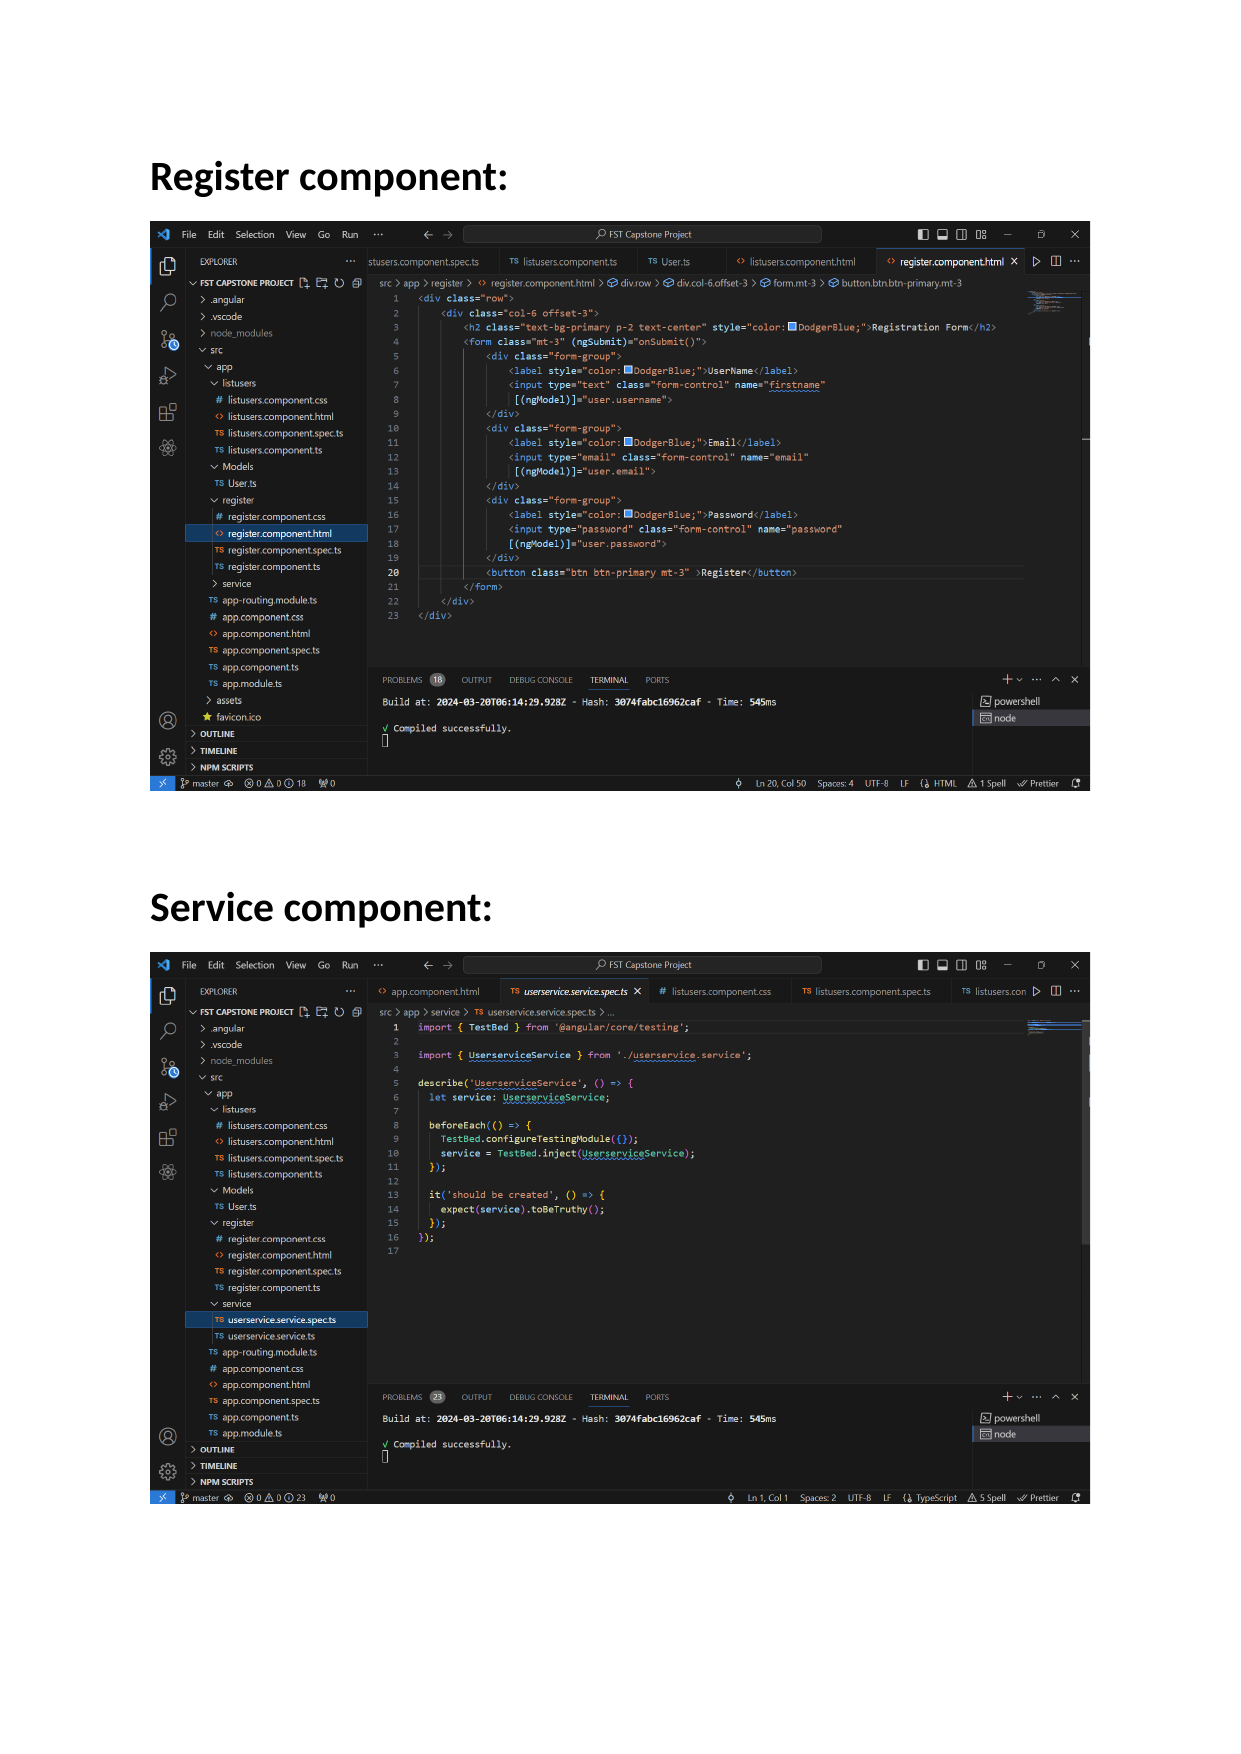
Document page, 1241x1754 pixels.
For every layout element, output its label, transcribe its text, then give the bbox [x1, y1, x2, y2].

picture [150, 952, 1091, 1504]
text Register component: [150, 150, 1090, 201]
text Service component: [150, 881, 1090, 932]
picture [150, 221, 1091, 791]
